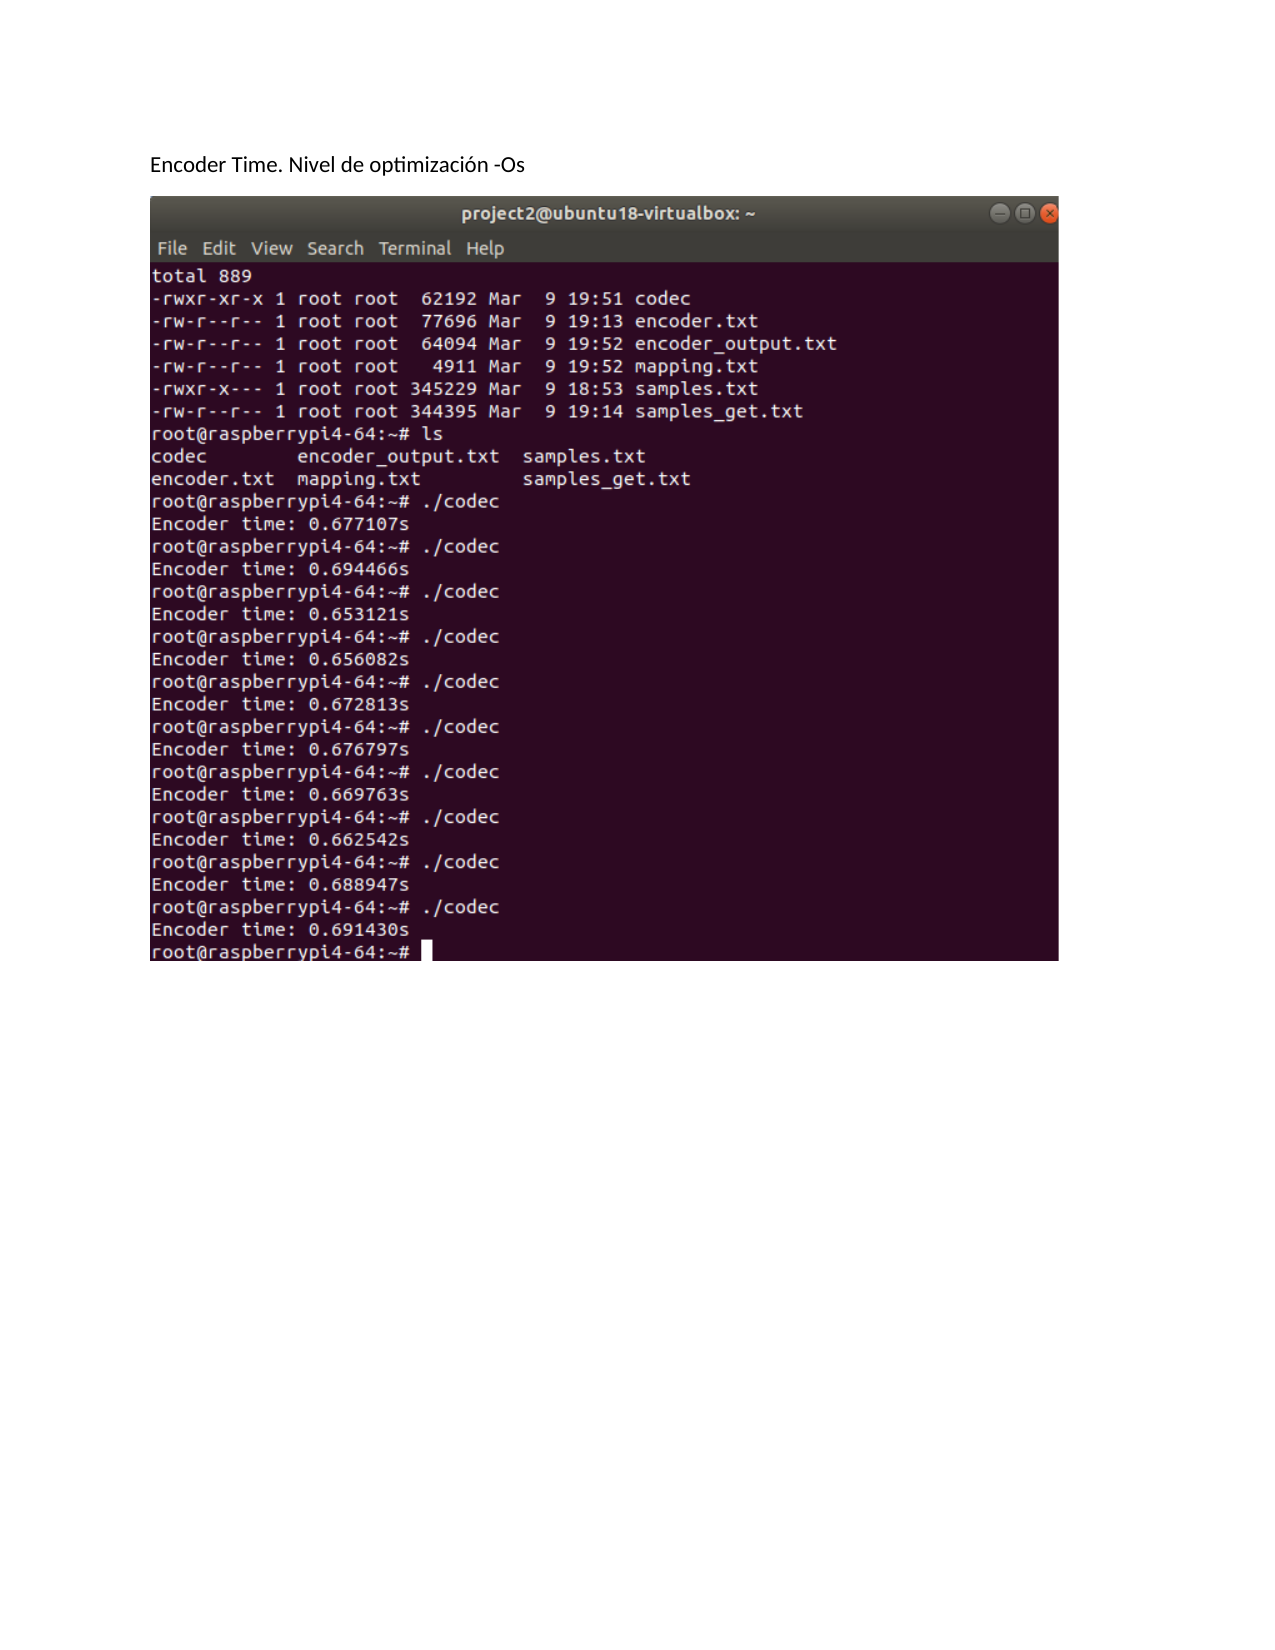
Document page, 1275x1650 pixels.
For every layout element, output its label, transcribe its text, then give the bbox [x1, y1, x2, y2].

picture [150, 196, 1059, 961]
text Encoder Time. Nivel de optimización -Os [150, 150, 1125, 178]
